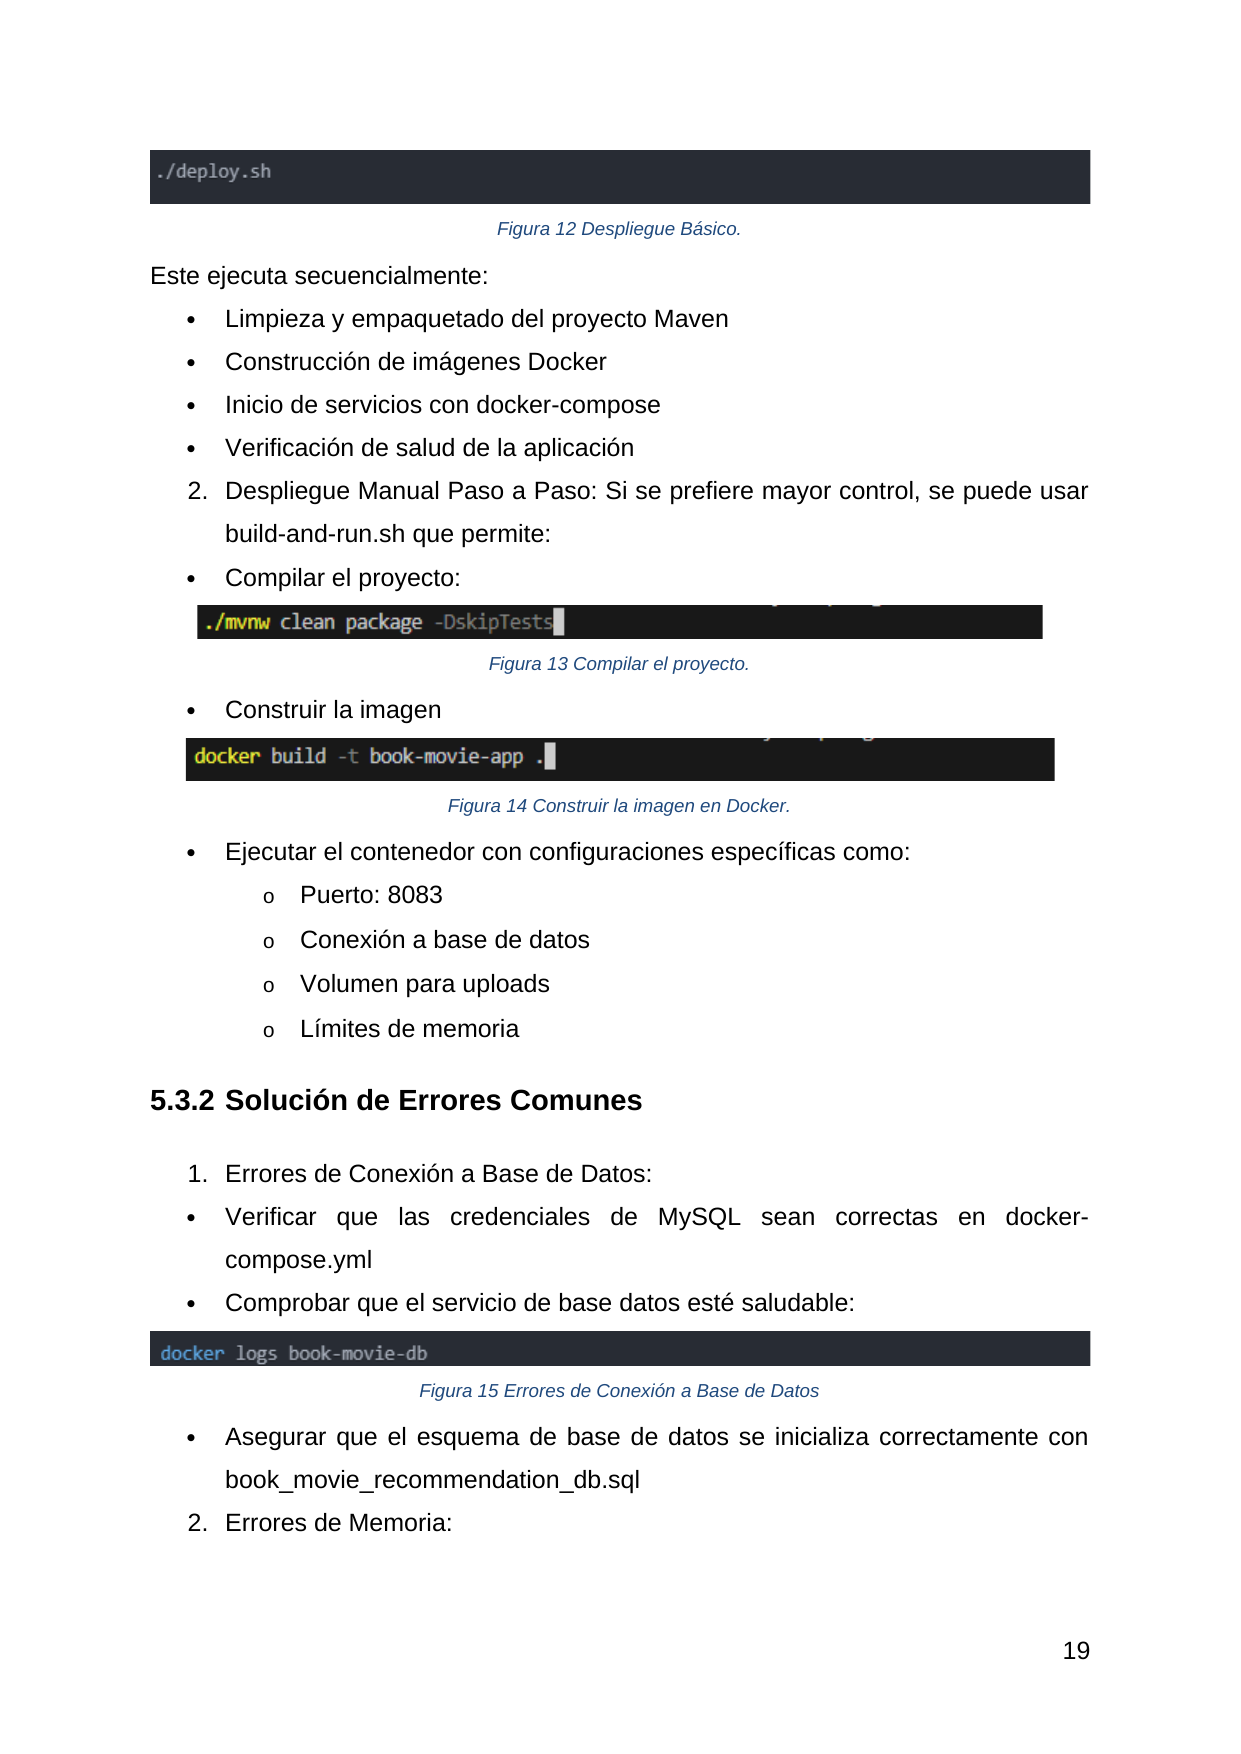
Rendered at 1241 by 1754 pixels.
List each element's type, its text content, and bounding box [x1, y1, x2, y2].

list Ejecutar el contenedor con configuraciones específicas como: [187, 837, 1090, 866]
list Conexión a base de datos [262, 925, 1090, 954]
list Construcción de imágenes Docker [187, 347, 1090, 376]
list Compilar el proyecto: [187, 562, 1090, 591]
list Despliegue Manual Paso a Paso: Si se prefiere mayor control, se puede usar build-and-run.sh que permite: [187, 476, 1090, 548]
picture [150, 150, 1091, 204]
subtitle Solución de Errores Comunes [150, 1083, 1090, 1117]
list Limpieza y empaquetado del proyecto Maven [187, 304, 1090, 332]
list Asegurar que el esquema de base de datos se inicializa correctamente con book_movie_recommendation_db.sql [187, 1422, 1090, 1494]
text Figura 13 Compilar el proyecto. [150, 653, 1090, 674]
picture [150, 1331, 1091, 1366]
list Verificar que las credenciales de MySQL sean correctas en docker-compose.yml [187, 1202, 1090, 1274]
list Errores de Conexión a Base de Datos: [187, 1159, 1090, 1187]
list Volumen para uploads [262, 969, 1090, 999]
list Límites de memoria [262, 1014, 1090, 1043]
text Este ejecuta secuencialmente: [150, 261, 1090, 289]
text Figura 15 Errores de Conexión a Base de Datos [150, 1380, 1090, 1401]
list Verificación de salud de la aplicación [187, 433, 1090, 462]
text Figura 14 Construir la imagen en Docker. [150, 795, 1090, 816]
list Inicio de servicios con docker-compose [187, 390, 1090, 419]
picture [197, 605, 1043, 639]
list Comprobar que el servicio de base datos esté saludable: [187, 1288, 1090, 1317]
list Puerto: 8083 [262, 880, 1090, 910]
picture [185, 738, 1055, 781]
text Figura 12 Despliegue Básico. [150, 218, 1090, 240]
list Errores de Memoria: [187, 1508, 1090, 1537]
list Construir la imagen [187, 695, 1090, 724]
